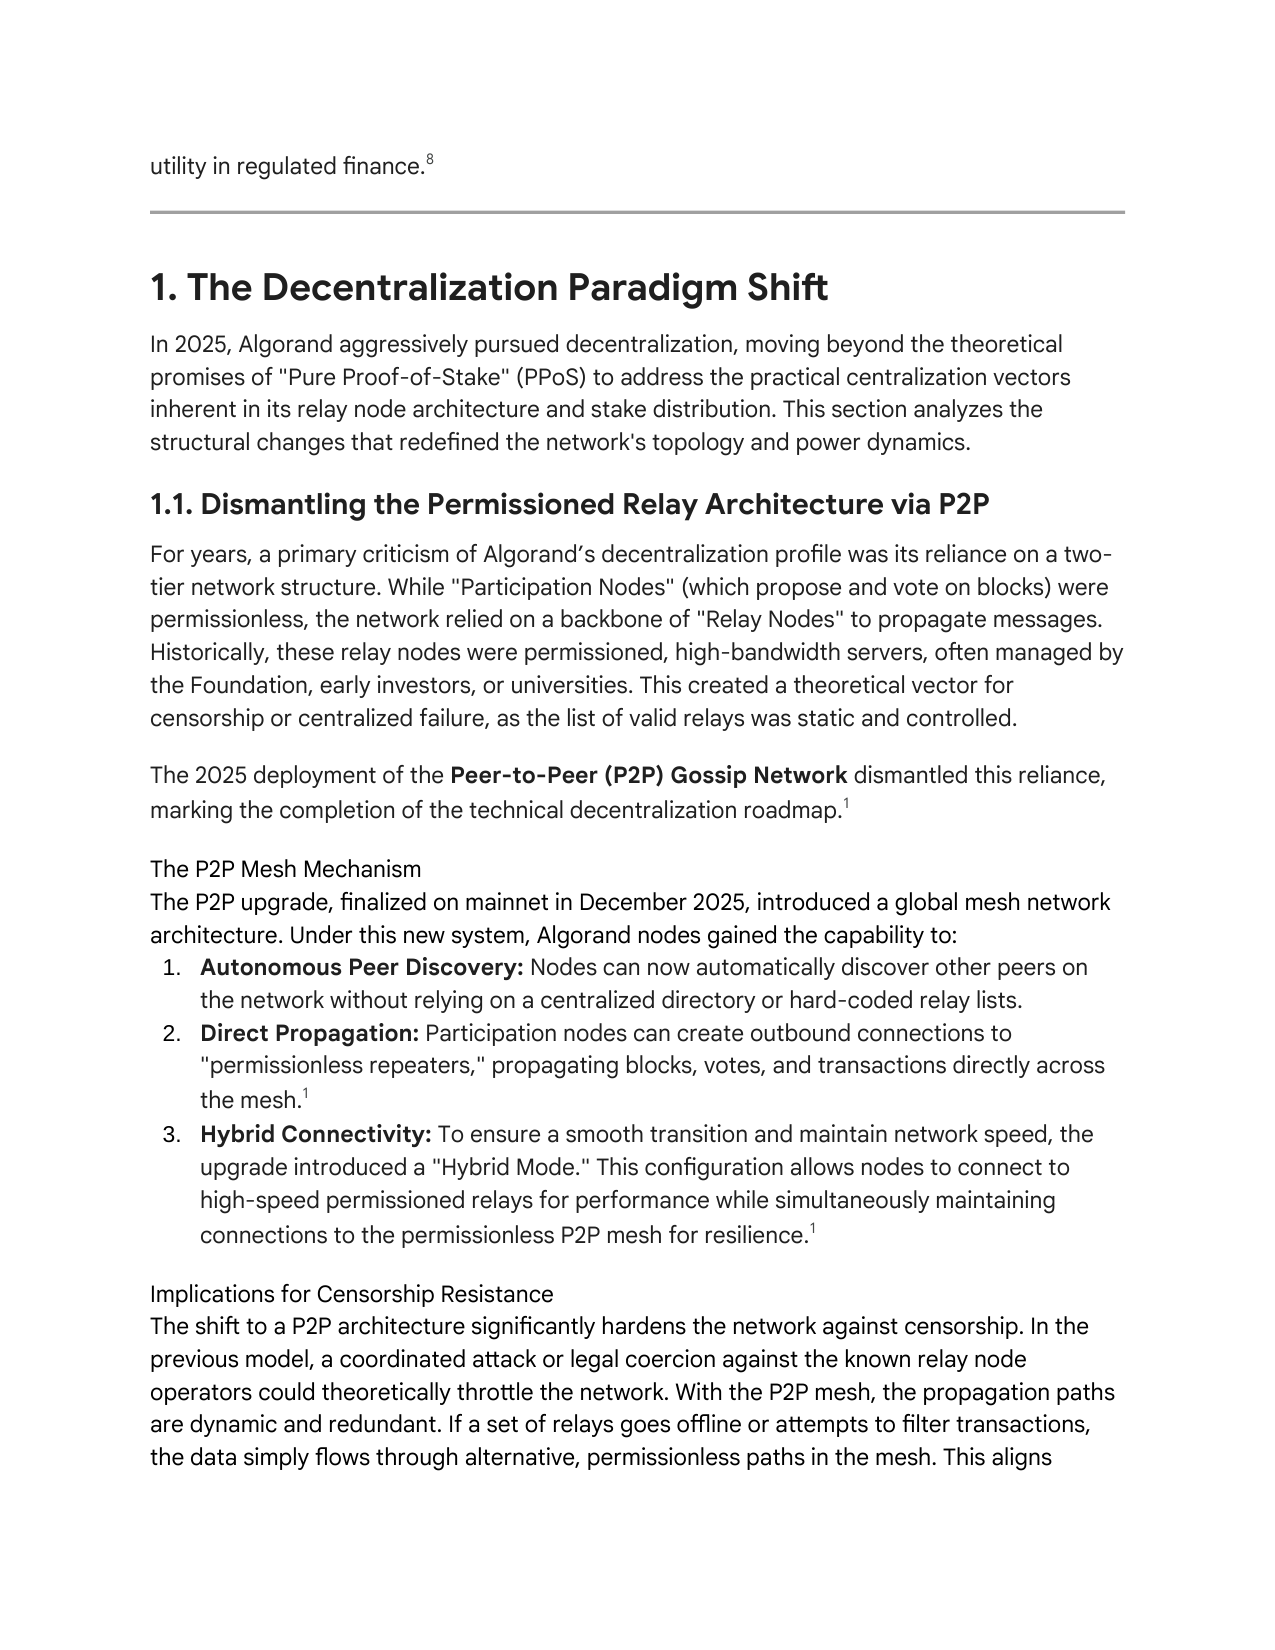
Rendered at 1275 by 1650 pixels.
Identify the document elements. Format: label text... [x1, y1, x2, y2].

subtitle 1.1. Dismantling the Permissioned Relay Architecture via P2P [150, 486, 1125, 523]
text For years, a primary criticism of Algorand’s decentralization profile was its reliance on a two-tier network structure. While "Participation Nodes" (which propose and vote on blocks) were permissionless, the network relied on a backbone of "Relay Nodes" to propagate messages. Historically, these relay nodes were permissioned, high-bandwidth servers, often managed by the Foundation, early investors, or universities. This created a theoretical vector for censorship or centralized failure, as the list of valid relays was static and controlled. [150, 540, 1125, 733]
text The P2P Mesh Mechanism [150, 855, 1125, 884]
list Direct Propagation: Participation nodes can create outbound connections to "permissionless repeaters," propagating blocks, votes, and transactions directly across the mesh.1 [162, 1019, 1125, 1116]
subtitle 1. The Decentralization Paradigm Shift [150, 214, 1125, 311]
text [150, 150, 1125, 181]
text Implications for Censorship Resistance [150, 1280, 1125, 1308]
list Hybrid Connectivity: To ensure a smooth transition and maintain network speed, the upgrade introduced a "Hybrid Mode." This configuration allows nodes to connect to high-speed permissioned relays for performance while simultaneously maintaining connections to the permissionless P2P mesh for resilience.1 [162, 1121, 1125, 1250]
text In 2025, Algorand aggressively pursued decentralization, moving beyond the theoretical promises of "Pure Proof-of-Stake" (PPoS) to address the practical centralization vectors inherent in its relay node architecture and stake distribution. This section analyzes the structural changes that redefined the network's topology and power dynamics. [150, 330, 1125, 457]
list Autonomous Peer Discovery: Nodes can now automatically discover other peers on the network without relying on a centralized directory or hard-coded relay lists. [162, 953, 1125, 1015]
text The P2P upgrade, finalized on mainnet in December 2025, introduced a global mesh network architecture. Under this new system, Algorand nodes gained the capability to: [150, 888, 1125, 949]
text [150, 1312, 1125, 1472]
text The 2025 deployment of the Peer-to-Peer (P2P) Gossip Network dismantled this reliance, marking the completion of the technical decentralization roadmap.1 [150, 762, 1125, 826]
